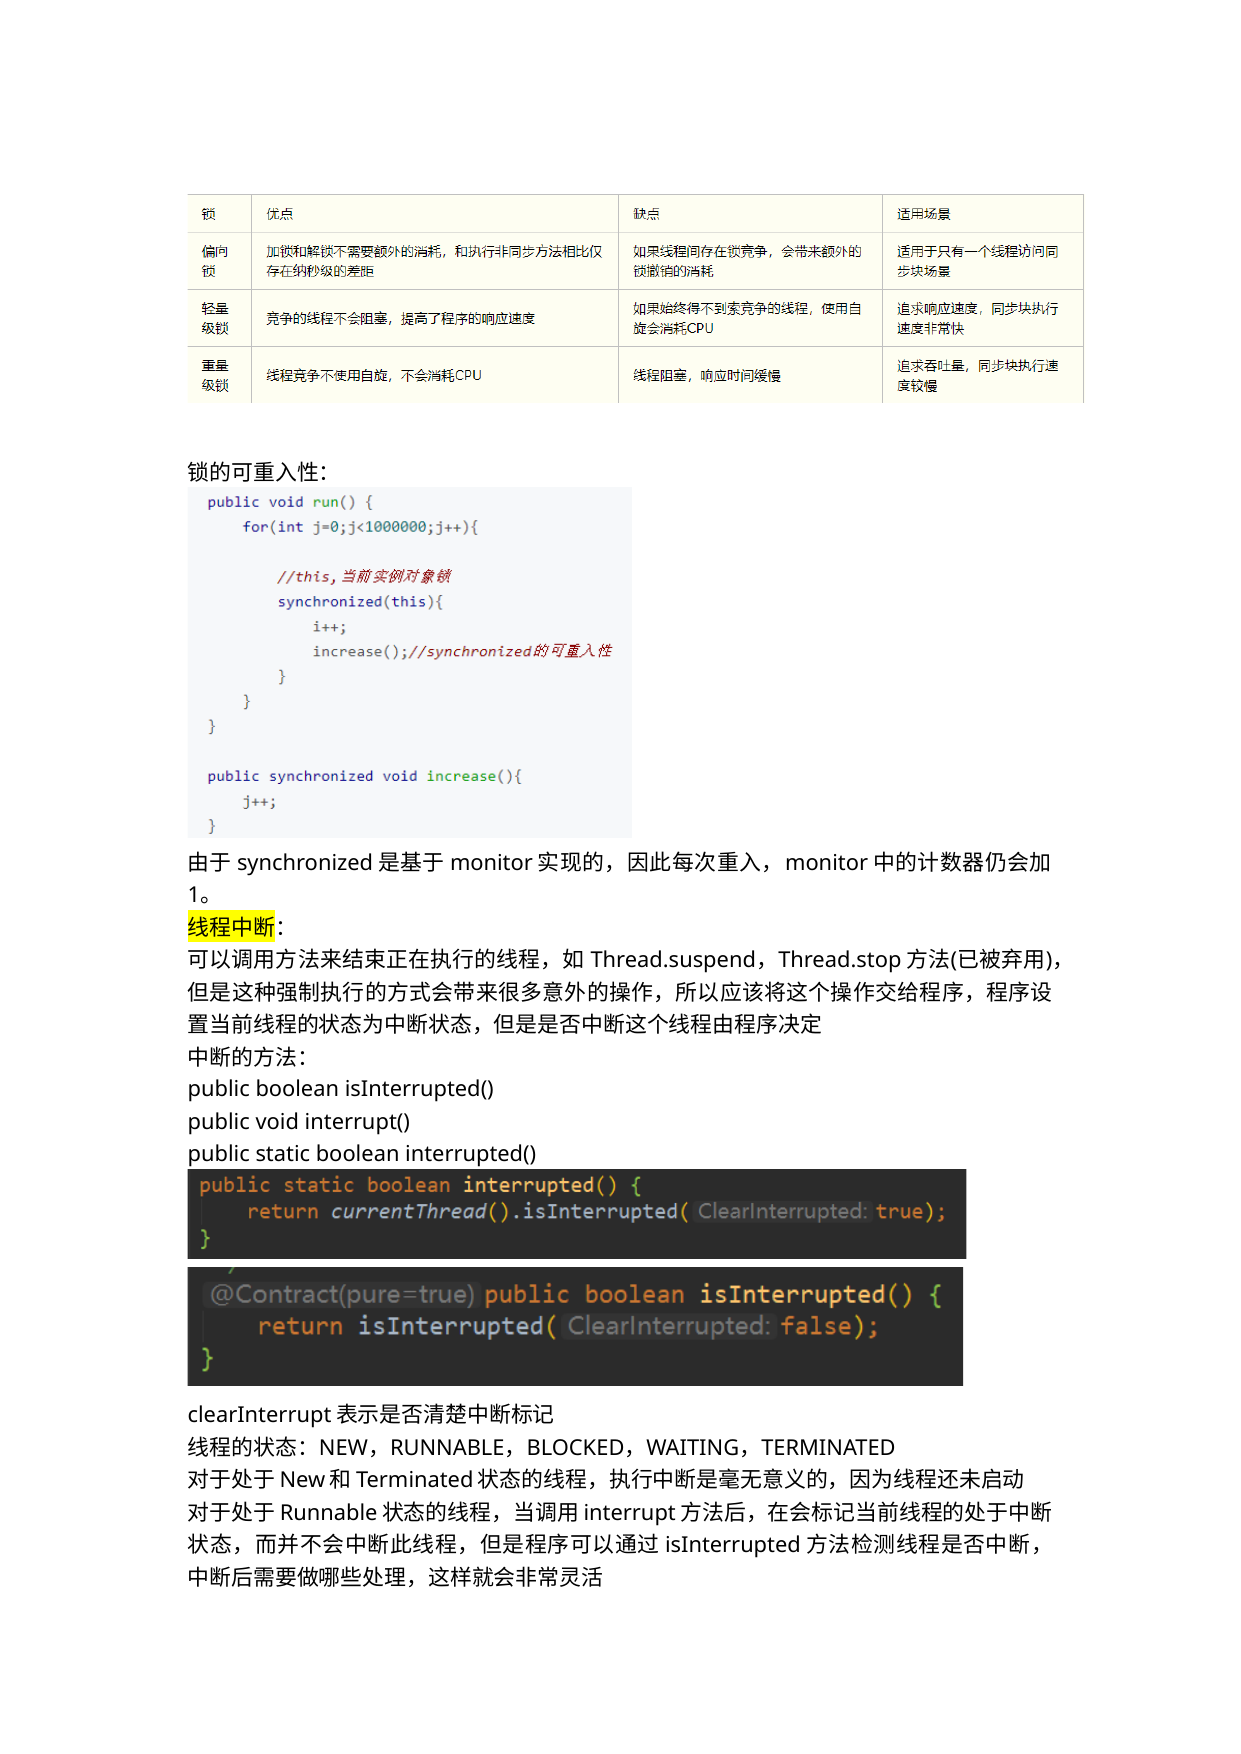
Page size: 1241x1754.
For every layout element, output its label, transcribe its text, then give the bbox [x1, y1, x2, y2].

text 锁的可重入性： [187, 454, 1053, 487]
text 由于synchronized是基于monitor实现的，因此每次重入，monitor中的计数器仍会加1。 [187, 844, 1053, 909]
text 线程中断： [187, 909, 1053, 942]
picture [187, 194, 1085, 403]
picture [187, 1267, 964, 1386]
text public void interrupt() [187, 1104, 1053, 1137]
text 对于处于Runnable状态的线程，当调用interrupt方法后，在会标记当前线程的处于中断状态，而并不会中断此线程，但是程序可以通过isInterrupted方法检测线程是否中断，中断后需要做哪些处理，这样就会非常灵活 [187, 1494, 1053, 1592]
text 线程的状态：NEW，RUNNABLE，BLOCKED，WAITING，TERMINATED [187, 1429, 1053, 1462]
text 可以调用方法来结束正在执行的线程，如Thread.suspend，Thread.stop方法(已被弃用)，但是这种强制执行的方式会带来很多意外的操作，所以应该将这个操作交给程序，程序设置当前线程的状态为中断状态，但是是否中断这个线程由程序决定 [187, 942, 1053, 1039]
text public static boolean interrupted() [187, 1137, 1053, 1169]
picture [187, 487, 632, 838]
text clearInterrupt表示是否清楚中断标记 [187, 1397, 1053, 1429]
text 对于处于New和Terminated状态的线程，执行中断是毫无意义的，因为线程还未启动 [187, 1462, 1053, 1494]
picture [187, 1169, 967, 1259]
text public boolean isInterrupted() [187, 1072, 1053, 1104]
text 中断的方法： [187, 1039, 1053, 1072]
